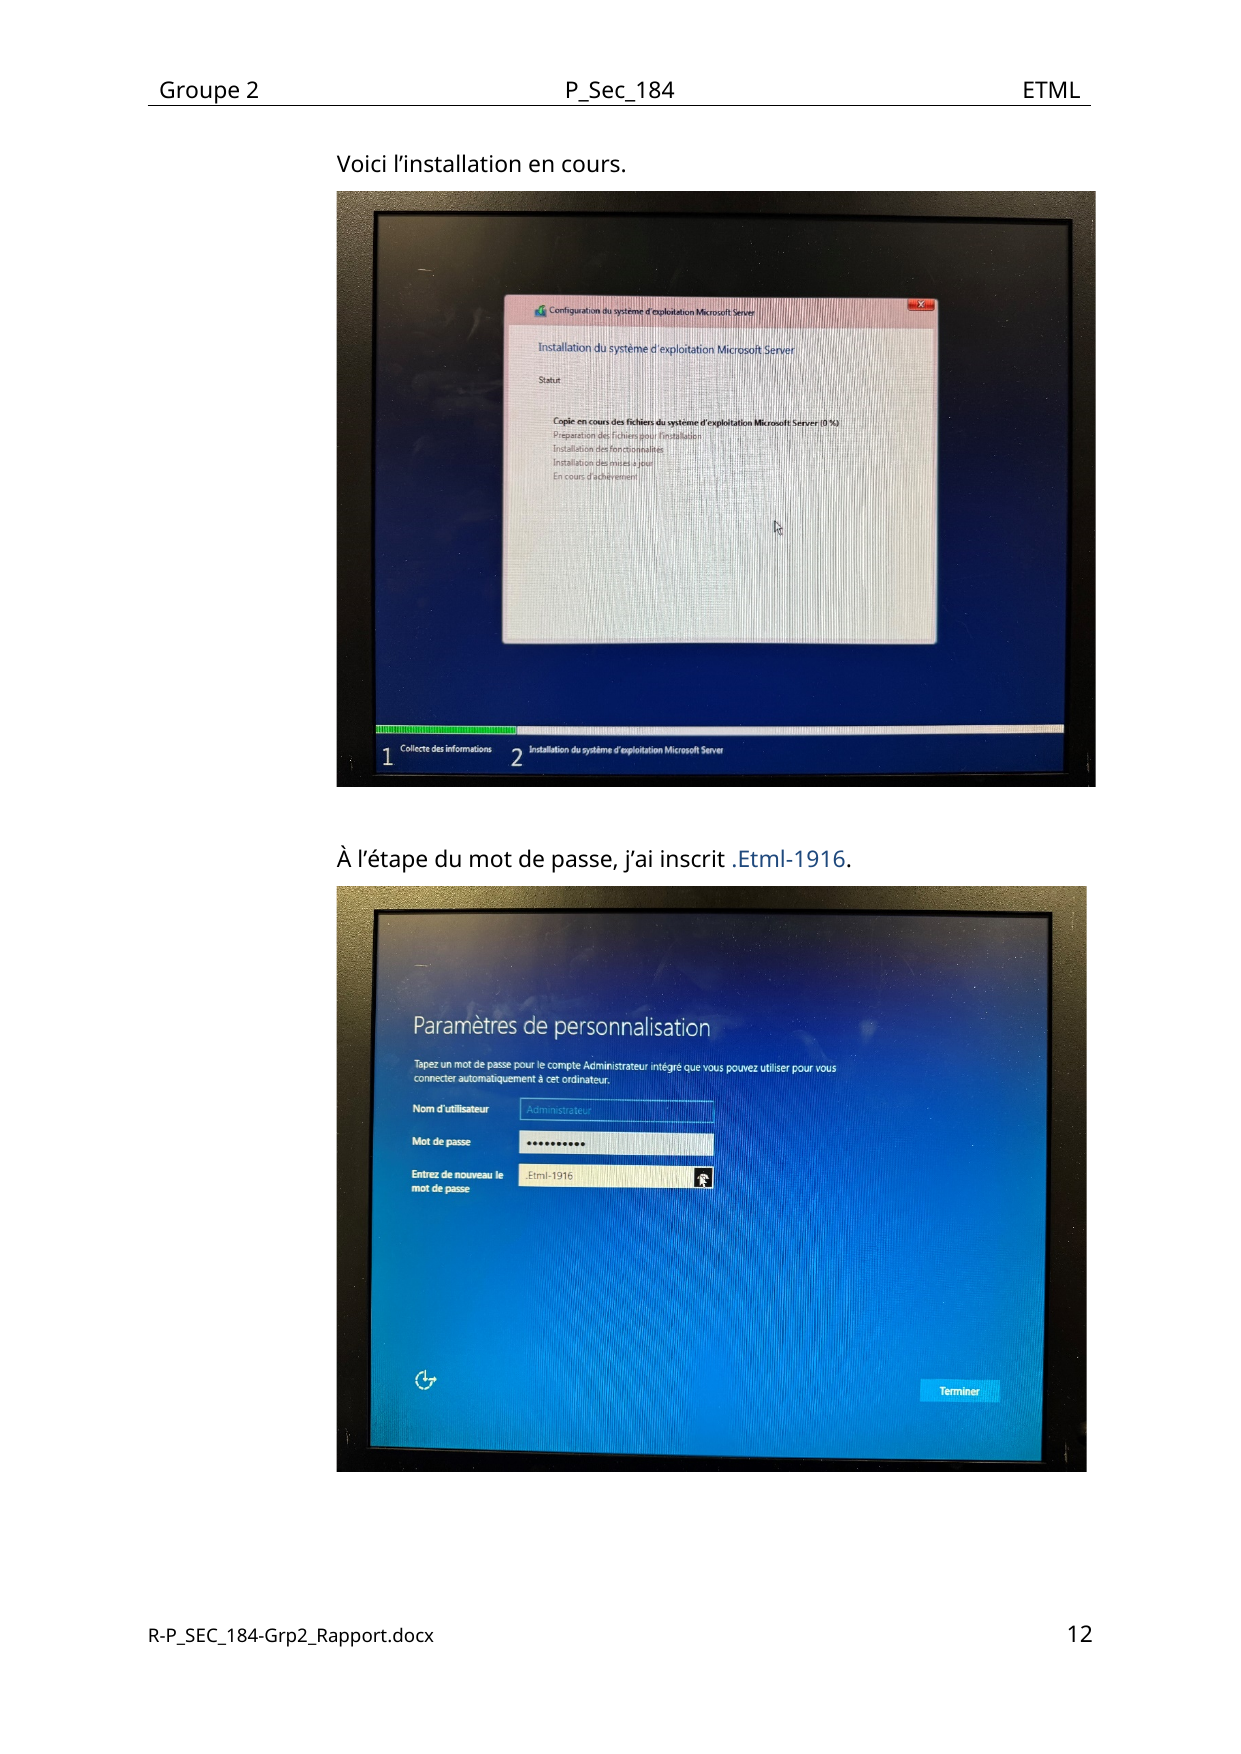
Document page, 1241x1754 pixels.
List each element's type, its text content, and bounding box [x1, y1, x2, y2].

text À l’étape du mot de passe, j’ai inscrit .Etml-1916. [337, 843, 1092, 874]
picture [336, 191, 1096, 787]
picture [336, 886, 1087, 1472]
text Voici l’installation en cours. [337, 148, 1092, 179]
